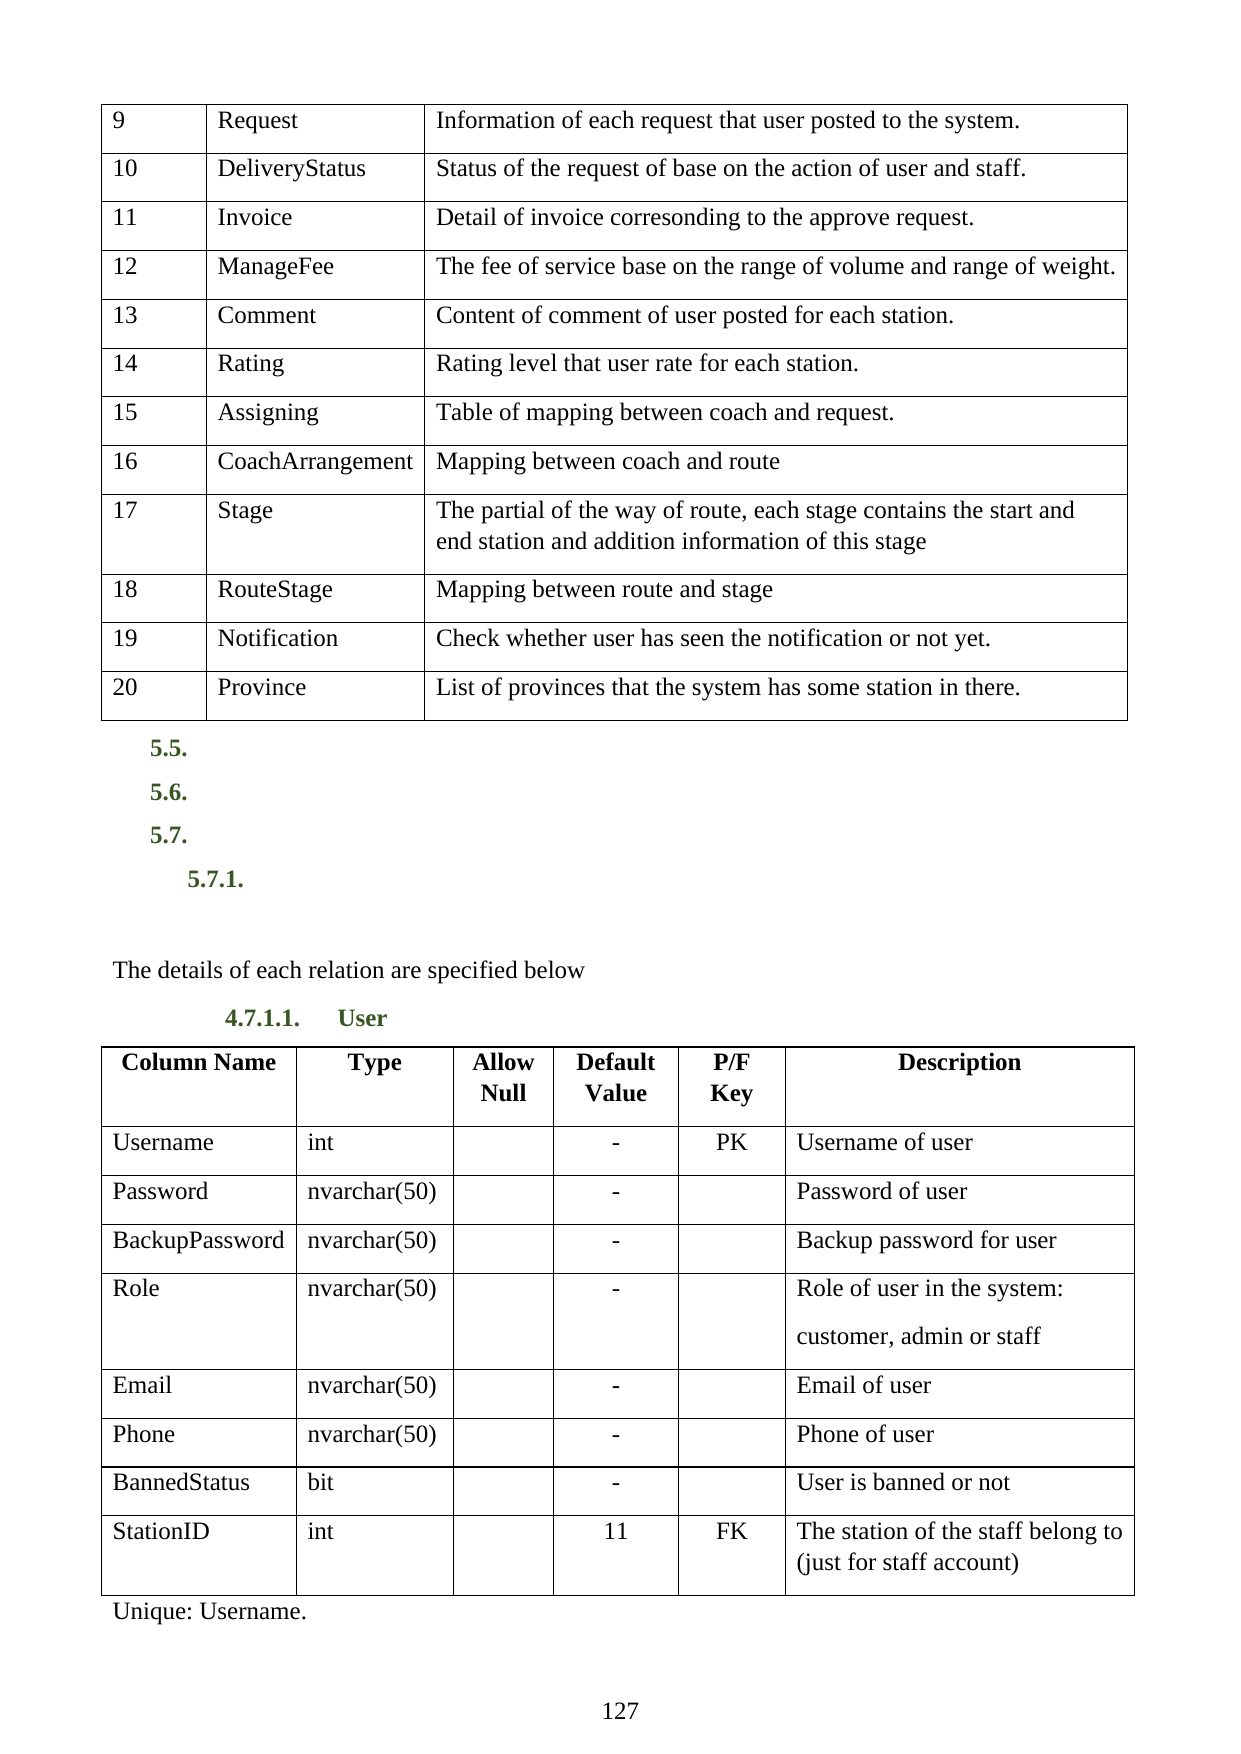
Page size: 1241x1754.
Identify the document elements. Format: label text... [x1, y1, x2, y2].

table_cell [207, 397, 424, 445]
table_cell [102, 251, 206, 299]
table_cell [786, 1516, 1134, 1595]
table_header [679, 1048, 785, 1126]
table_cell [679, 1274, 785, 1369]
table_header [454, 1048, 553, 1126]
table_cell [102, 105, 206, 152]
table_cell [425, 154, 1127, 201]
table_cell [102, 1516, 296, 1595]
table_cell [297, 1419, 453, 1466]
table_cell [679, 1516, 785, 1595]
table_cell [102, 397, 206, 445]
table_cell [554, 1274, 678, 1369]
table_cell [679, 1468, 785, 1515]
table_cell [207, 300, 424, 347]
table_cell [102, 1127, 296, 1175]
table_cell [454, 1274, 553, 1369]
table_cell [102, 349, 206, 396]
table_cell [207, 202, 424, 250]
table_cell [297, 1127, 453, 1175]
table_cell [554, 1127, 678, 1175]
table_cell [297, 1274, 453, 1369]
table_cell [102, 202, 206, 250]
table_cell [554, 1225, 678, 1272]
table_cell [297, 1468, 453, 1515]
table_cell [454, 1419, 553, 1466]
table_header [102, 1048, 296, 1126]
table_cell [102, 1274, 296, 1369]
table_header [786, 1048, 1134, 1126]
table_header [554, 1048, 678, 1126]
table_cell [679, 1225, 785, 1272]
subtitle User [225, 1003, 1128, 1032]
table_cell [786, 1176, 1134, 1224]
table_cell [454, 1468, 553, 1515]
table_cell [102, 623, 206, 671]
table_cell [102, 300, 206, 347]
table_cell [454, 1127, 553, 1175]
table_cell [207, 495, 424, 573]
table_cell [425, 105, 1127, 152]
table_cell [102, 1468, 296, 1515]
text The details of each relation are specified below [112, 955, 1128, 984]
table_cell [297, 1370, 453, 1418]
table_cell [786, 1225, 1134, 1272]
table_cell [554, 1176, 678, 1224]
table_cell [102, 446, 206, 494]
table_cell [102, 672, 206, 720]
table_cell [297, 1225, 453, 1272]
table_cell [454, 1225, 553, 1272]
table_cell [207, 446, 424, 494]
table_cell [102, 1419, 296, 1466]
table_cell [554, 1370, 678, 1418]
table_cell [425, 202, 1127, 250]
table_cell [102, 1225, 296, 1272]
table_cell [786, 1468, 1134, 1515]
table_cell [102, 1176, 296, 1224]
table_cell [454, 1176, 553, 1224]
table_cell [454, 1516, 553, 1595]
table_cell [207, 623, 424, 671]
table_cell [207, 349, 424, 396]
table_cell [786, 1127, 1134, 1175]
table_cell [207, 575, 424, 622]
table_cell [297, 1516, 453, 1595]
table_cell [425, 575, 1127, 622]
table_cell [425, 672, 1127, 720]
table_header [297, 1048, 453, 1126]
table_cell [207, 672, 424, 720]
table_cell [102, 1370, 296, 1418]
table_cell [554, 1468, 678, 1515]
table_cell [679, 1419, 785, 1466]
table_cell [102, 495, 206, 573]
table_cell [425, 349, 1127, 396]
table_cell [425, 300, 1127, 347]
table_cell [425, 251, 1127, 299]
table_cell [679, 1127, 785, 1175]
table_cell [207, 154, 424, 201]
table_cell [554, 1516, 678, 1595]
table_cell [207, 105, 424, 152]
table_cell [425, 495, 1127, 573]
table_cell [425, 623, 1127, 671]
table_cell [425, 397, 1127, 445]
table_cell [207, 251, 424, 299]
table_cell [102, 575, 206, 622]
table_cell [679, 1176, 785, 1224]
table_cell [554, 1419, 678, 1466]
text Unique: Username. [112, 1596, 1128, 1625]
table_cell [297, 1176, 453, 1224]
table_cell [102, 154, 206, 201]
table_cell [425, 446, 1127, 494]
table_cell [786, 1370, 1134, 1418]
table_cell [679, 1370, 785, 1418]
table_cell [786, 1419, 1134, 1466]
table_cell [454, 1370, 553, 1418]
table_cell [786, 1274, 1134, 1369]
